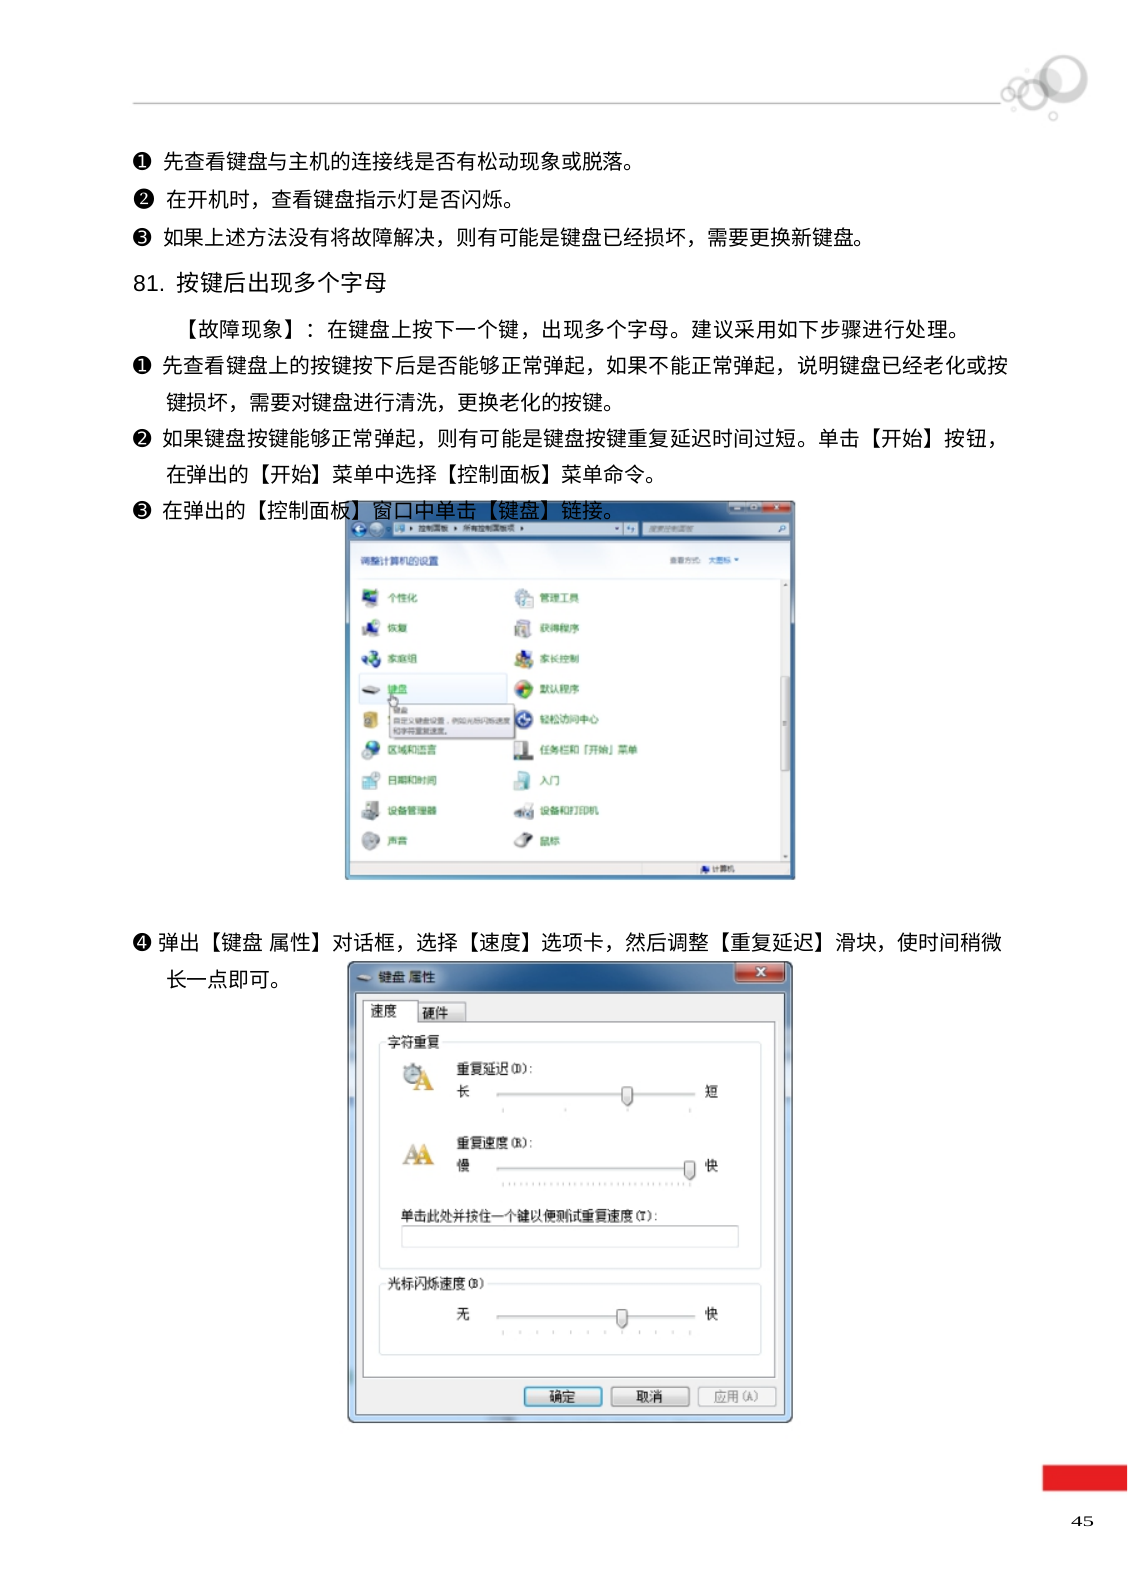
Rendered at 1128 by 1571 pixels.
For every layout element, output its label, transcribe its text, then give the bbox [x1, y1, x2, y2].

text ➊ 先查看键盘上的按键按下后是否能够正常弹起，如果不能正常弹起，说明键盘已经老化或按 [133, 349, 1127, 379]
text ➍ 弹出【键盘 属性】对话框，选择【速度】选项卡，然后调整【重复延迟】滑块，使时间稍微 [133, 926, 1127, 956]
text 在弹出的【开始】菜单中选择【控制面板】菜单命令。 [166, 459, 1127, 489]
text 键损坏，需要对键盘进行清洗，更换老化的按键。 [166, 386, 1127, 416]
text 45 [1071, 1513, 1127, 1530]
text 81. 按键后出现多个字母 [133, 264, 1127, 298]
text ➊ 先查看键盘与主机的连接线是否有松动现象或脱落。➋ 在开机时，查看键盘指示灯是否闪烁。 [133, 145, 644, 213]
text ➋ 如果键盘按键能够正常弹起，则有可能是键盘按键重复延迟时间过短。单击【开始】按钮， [133, 422, 1127, 452]
text 长一点即可。 [166, 963, 1127, 993]
picture [0, 0, 1128, 1571]
text 【故障现象】：在键盘上按下一个键，出现多个字母。建议采用如下步骤进行处理。 [177, 313, 1127, 344]
text ➌ 如果上述方法没有将故障解决，则有可能是键盘已经损坏，需要更换新键盘。 [133, 221, 1127, 251]
text ➌ 在弹出的【控制面板】窗口中单击【键盘】链接。 [133, 494, 1127, 525]
